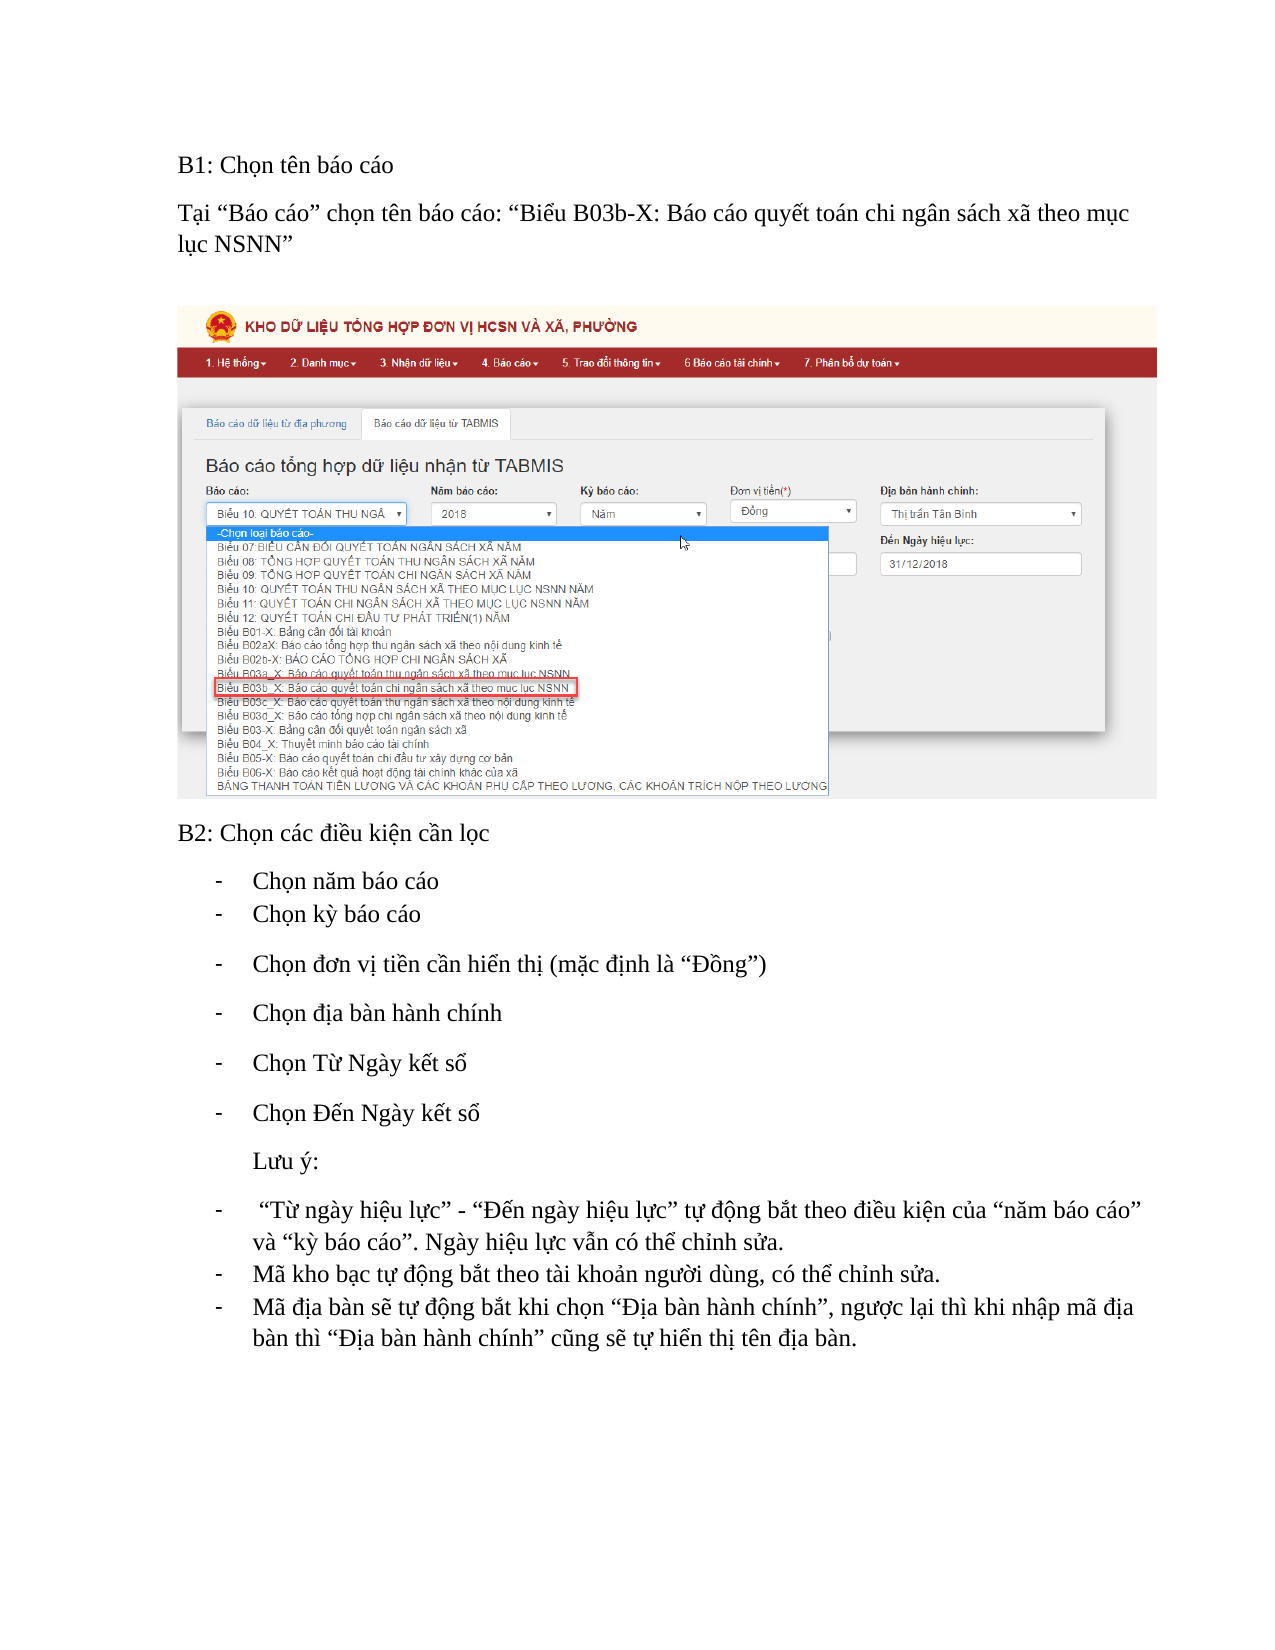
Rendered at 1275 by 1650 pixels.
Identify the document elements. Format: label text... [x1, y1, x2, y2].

text B1: Chọn tên báo cáo [177, 150, 1157, 179]
list Mã địa bàn sẽ tự động bắt khi chọn “Địa bàn hành chính”, ngược lại thì khi nhập mã địa bàn thì “Địa bàn hành chính” cũng sẽ tự hiển thị tên địa bàn. [215, 1291, 1157, 1352]
list Chọn đơn vị tiền cần hiển thị (mặc định là “Đồng”) [215, 948, 1157, 978]
text Lưu ý: [252, 1146, 1157, 1175]
list “Từ ngày hiệu lực” - “Đến ngày hiệu lực” tự động bắt theo điều kiện của “năm báo cáo” và “kỳ báo cáo”. Ngày hiệu lực vẫn có thể chỉnh sửa. [215, 1194, 1157, 1256]
picture [177, 306, 1157, 799]
list Chọn địa bàn hành chính [215, 997, 1157, 1028]
text B2: Chọn các điều kiện cần lọc [177, 818, 1157, 846]
text Tại “Báo cáo” chọn tên báo cáo: “Biểu B03b-X: Báo cáo quyết toán chi ngân sách xã theo mục lục NSNN” [177, 198, 1157, 257]
list Mã kho bạc tự động bắt theo tài khoản người dùng, có thể chỉnh sửa. [215, 1258, 1157, 1288]
list Chọn Từ Ngày kết sổ [215, 1047, 1157, 1078]
list Chọn Đến Ngày kết sổ [215, 1097, 1157, 1127]
list Chọn năm báo cáo [215, 865, 1157, 896]
list Chọn kỳ báo cáo [215, 898, 1157, 929]
